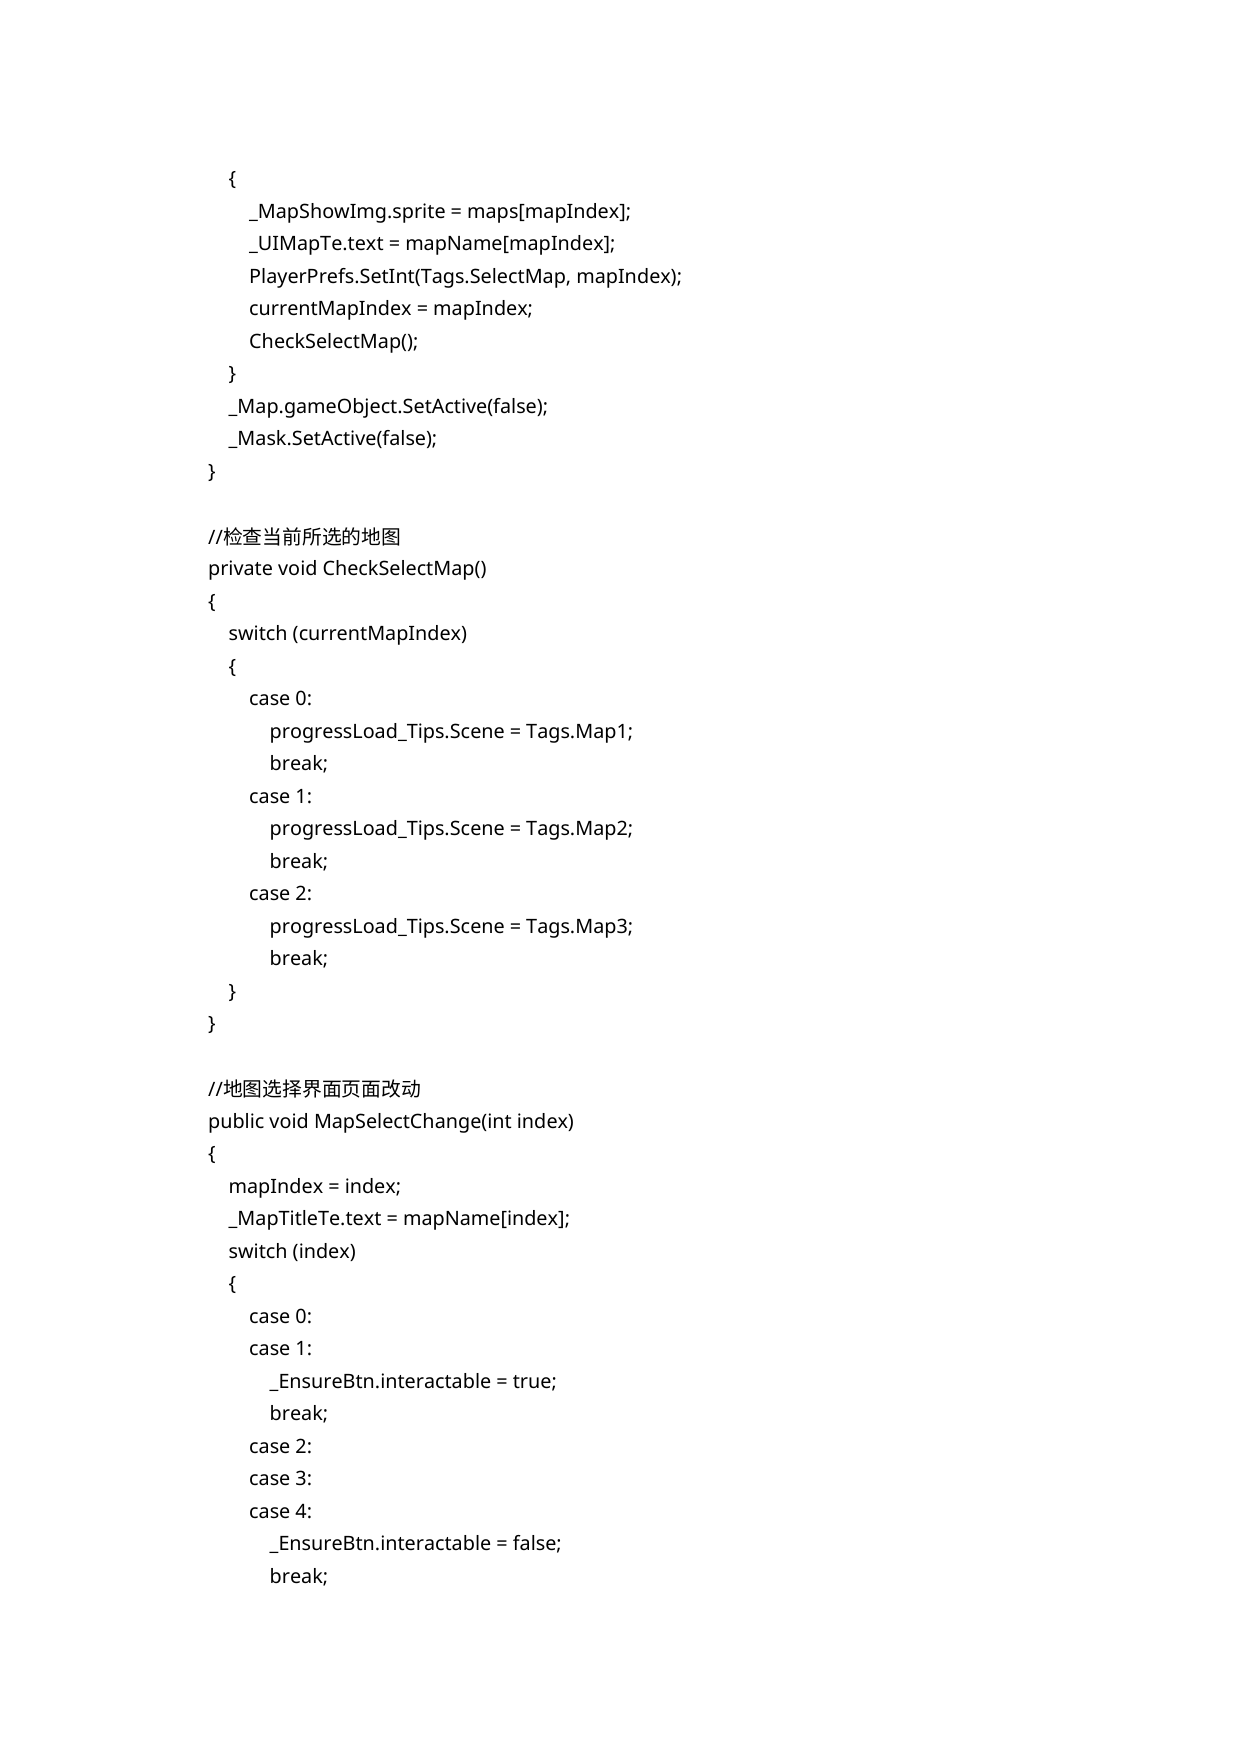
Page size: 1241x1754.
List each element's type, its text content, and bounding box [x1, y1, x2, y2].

text _EnsureBtn.interactable = true; [187, 1364, 1053, 1397]
text _Map.gameObject.SetActive(false); [187, 389, 1053, 422]
text _Mask.SetActive(false); [187, 422, 1053, 454]
text { [187, 1137, 1053, 1169]
text break; [187, 747, 1053, 779]
text mapIndex = index; [187, 1169, 1053, 1202]
text private void CheckSelectMap() [187, 552, 1053, 584]
text break; [187, 844, 1053, 877]
text case 1: [187, 1332, 1053, 1364]
text progressLoad_Tips.Scene = Tags.Map2; [187, 812, 1053, 844]
text { [187, 1267, 1053, 1299]
text public void MapSelectChange(int index) [187, 1104, 1053, 1137]
text } [187, 974, 1053, 1007]
text //检查当前所选的地图 [187, 519, 1053, 552]
text case 0: [187, 682, 1053, 714]
text case 2: [187, 1429, 1053, 1462]
text currentMapIndex = mapIndex; [187, 292, 1053, 324]
text case 4: [187, 1494, 1053, 1527]
text PlayerPrefs.SetInt(Tags.SelectMap, mapIndex); [187, 259, 1053, 292]
text //地图选择界面页面改动 [187, 1072, 1053, 1104]
text break; [187, 1397, 1053, 1429]
text switch (currentMapIndex) [187, 617, 1053, 649]
text break; [187, 1559, 1053, 1592]
text } [187, 454, 1053, 487]
text _EnsureBtn.interactable = false; [187, 1527, 1053, 1559]
text _MapTitleTe.text = mapName[index]; [187, 1202, 1053, 1234]
text break; [187, 942, 1053, 974]
text { [187, 649, 1053, 682]
text } [187, 1007, 1053, 1039]
text _MapShowImg.sprite = maps[mapIndex]; [187, 194, 1053, 227]
text case 1: [187, 779, 1053, 812]
text progressLoad_Tips.Scene = Tags.Map3; [187, 909, 1053, 942]
text switch (index) [187, 1234, 1053, 1267]
text _UIMapTe.text = mapName[mapIndex]; [187, 227, 1053, 259]
text { [187, 584, 1053, 617]
text CheckSelectMap(); [187, 324, 1053, 357]
text case 0: [187, 1299, 1053, 1332]
text progressLoad_Tips.Scene = Tags.Map1; [187, 714, 1053, 747]
text } [187, 357, 1053, 389]
text { [187, 162, 1053, 194]
text case 2: [187, 877, 1053, 909]
text case 3: [187, 1462, 1053, 1494]
